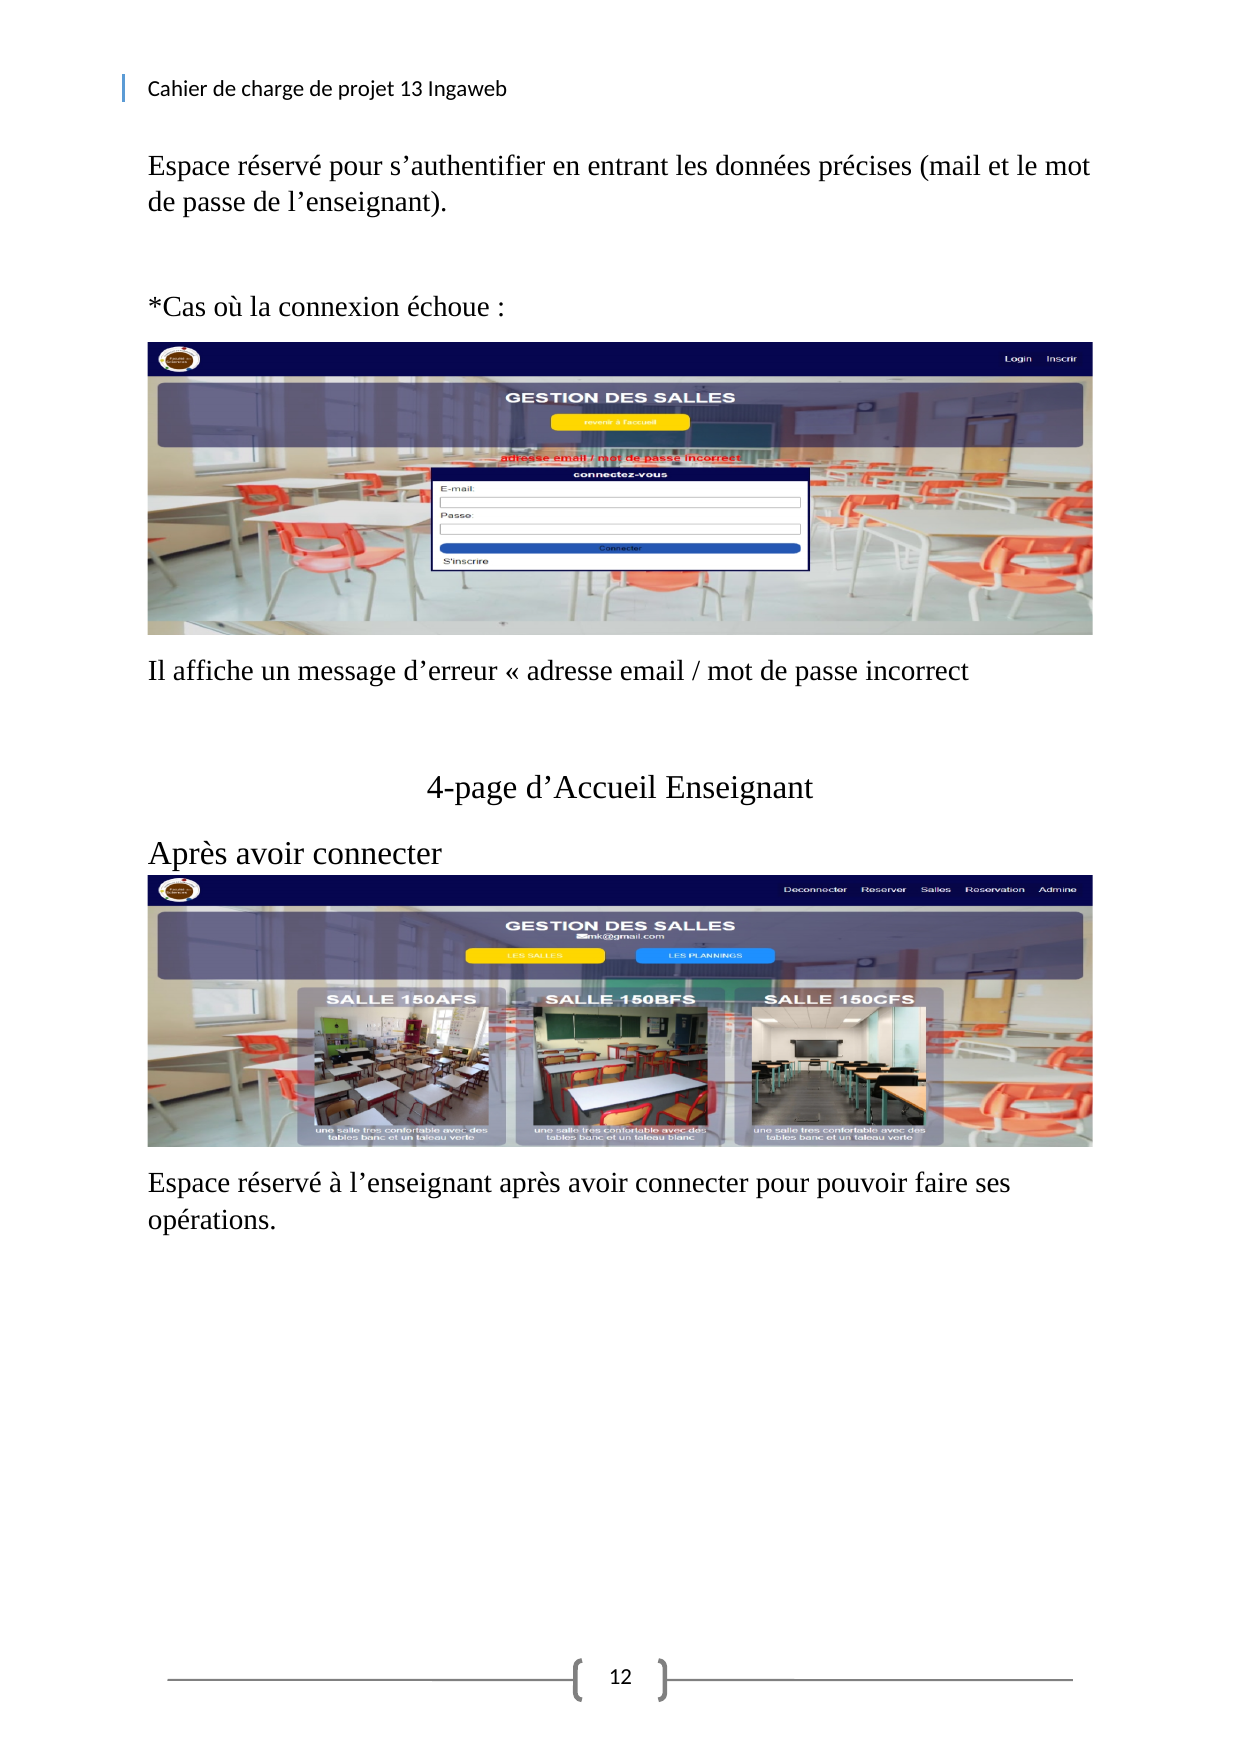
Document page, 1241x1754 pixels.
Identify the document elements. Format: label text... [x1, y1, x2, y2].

picture [147, 342, 1093, 635]
picture [147, 875, 1093, 1147]
subtitle Après avoir connecter [148, 833, 1093, 872]
subtitle 4-page d’Accueil Enseignant [148, 767, 1093, 806]
text Espace réservé à l’enseignant après avoir connecter pour pouvoir faire ses opérations. [148, 1166, 1093, 1235]
text Espace réservé pour s’authentifier en entrant les données précises (mail et le mot de passe de l’enseignant). [148, 148, 1093, 217]
text Il affiche un message d’erreur « adresse email / mot de passe incorrect [148, 653, 1093, 687]
text *Cas où la connexion échoue : [148, 289, 1093, 323]
